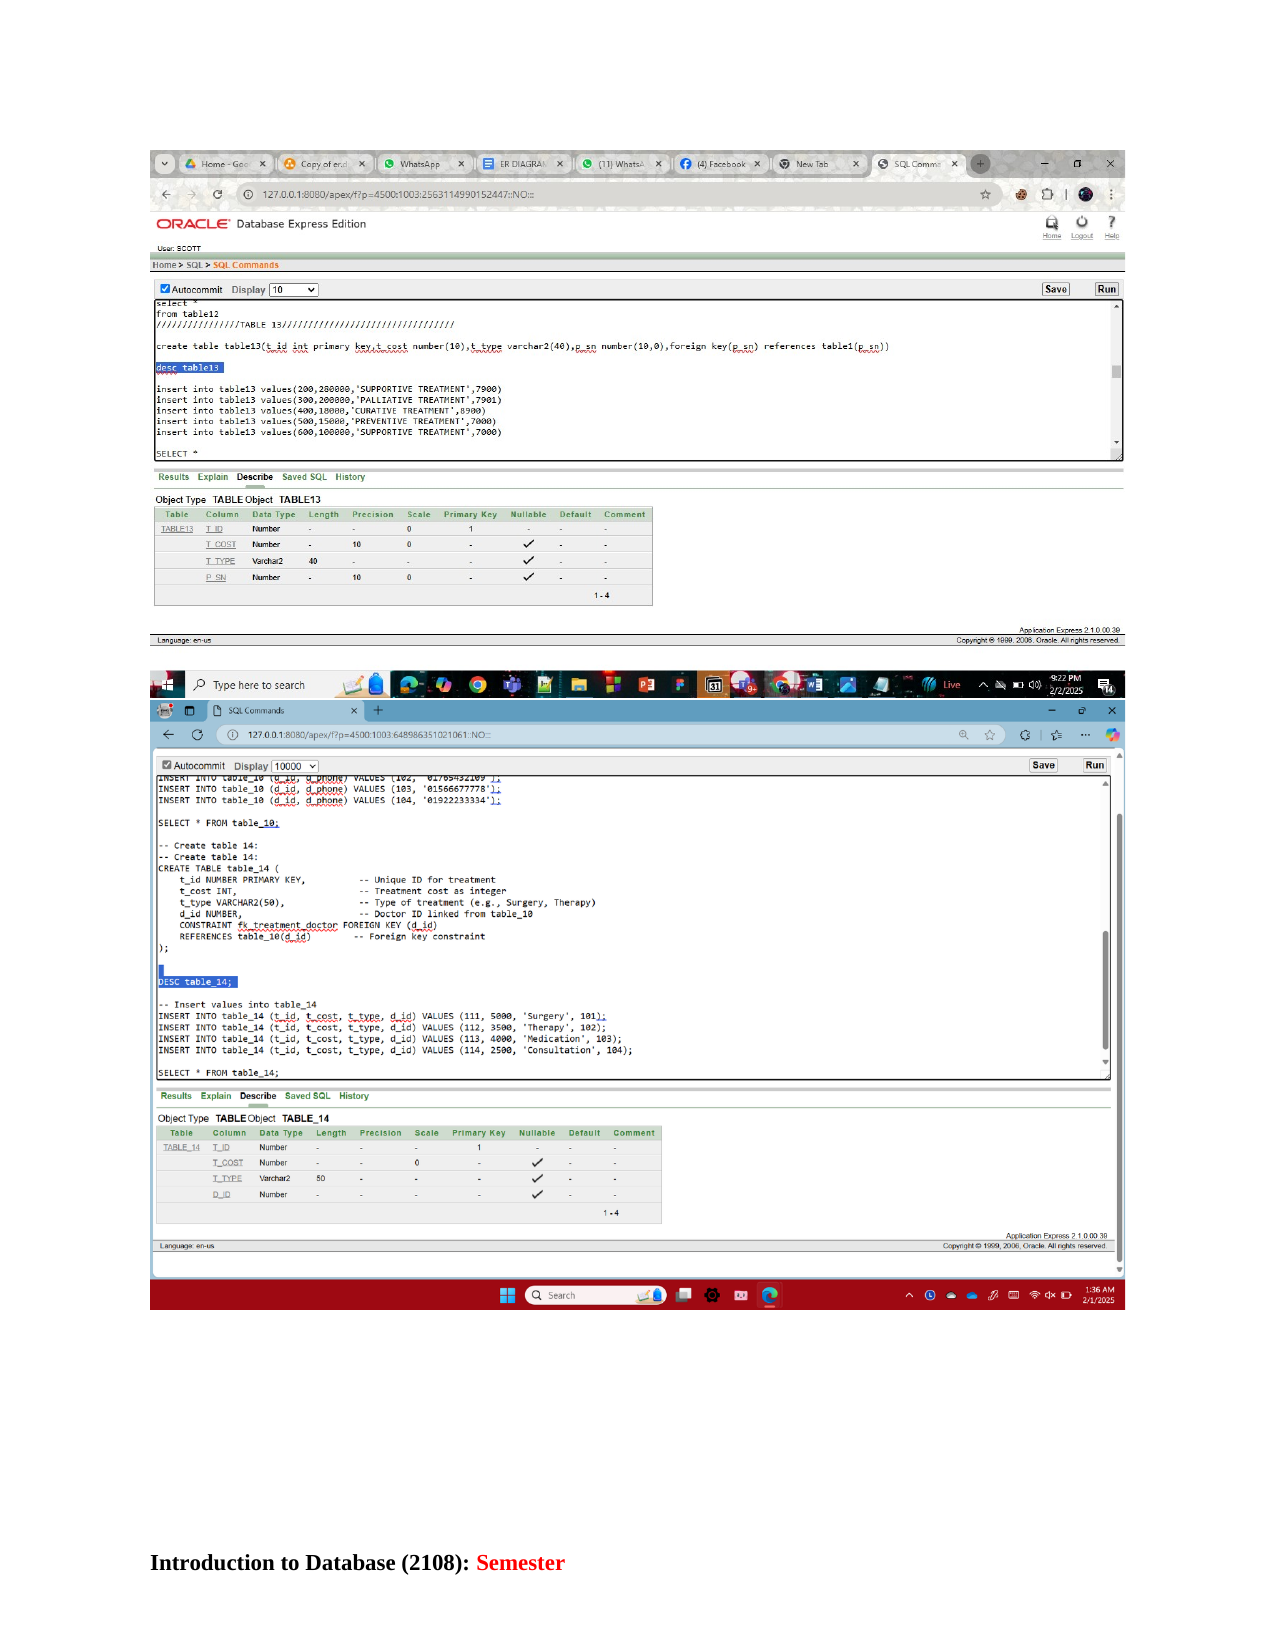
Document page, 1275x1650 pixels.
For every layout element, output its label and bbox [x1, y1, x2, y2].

picture [150, 150, 1125, 698]
picture [150, 700, 1125, 1310]
